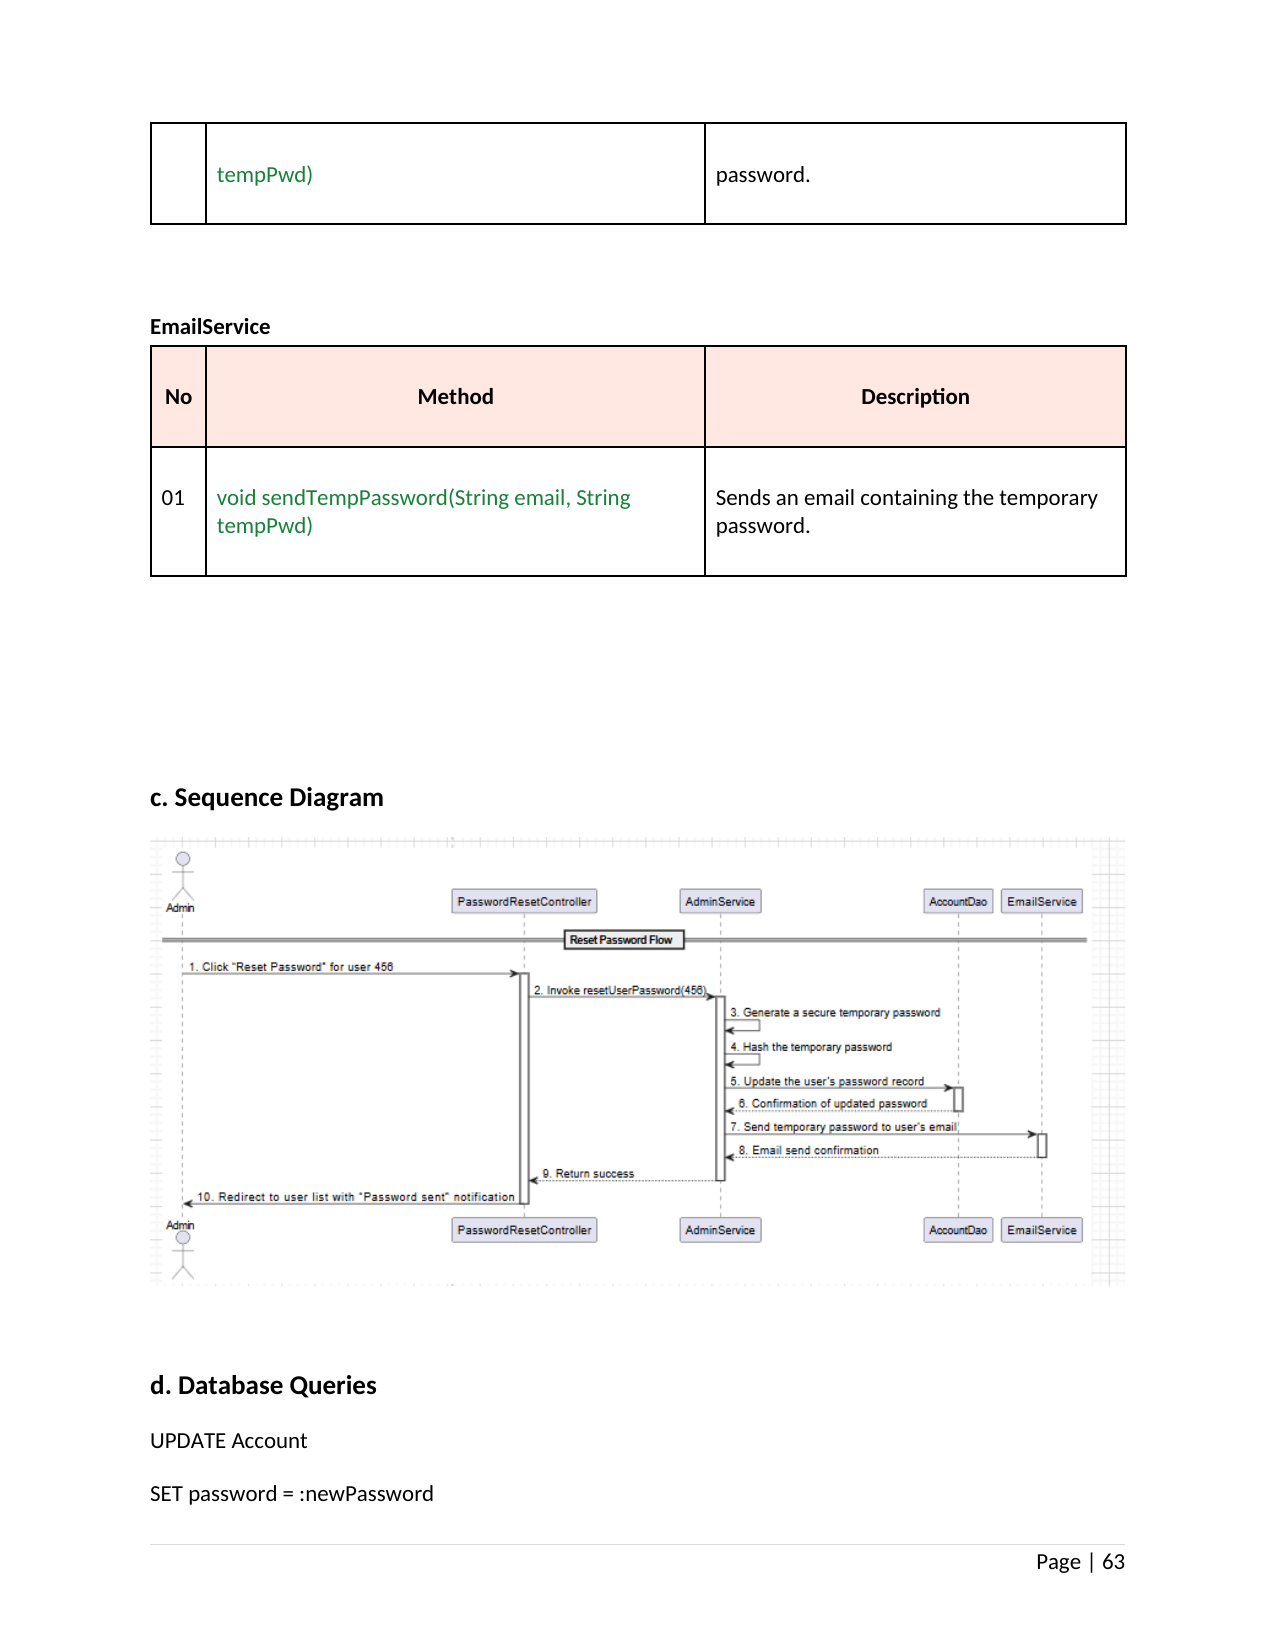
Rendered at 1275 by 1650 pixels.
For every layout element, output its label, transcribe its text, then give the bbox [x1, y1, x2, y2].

picture [150, 837, 1125, 1286]
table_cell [207, 124, 704, 223]
subtitle c. Sequence Diagram [150, 780, 1125, 813]
table_cell 01 [152, 124, 205, 223]
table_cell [706, 124, 1125, 223]
subtitle d. Database Queries [150, 1368, 1125, 1401]
text UPDATE Account [150, 1426, 1125, 1454]
text SET password = :newPassword [150, 1479, 1125, 1507]
